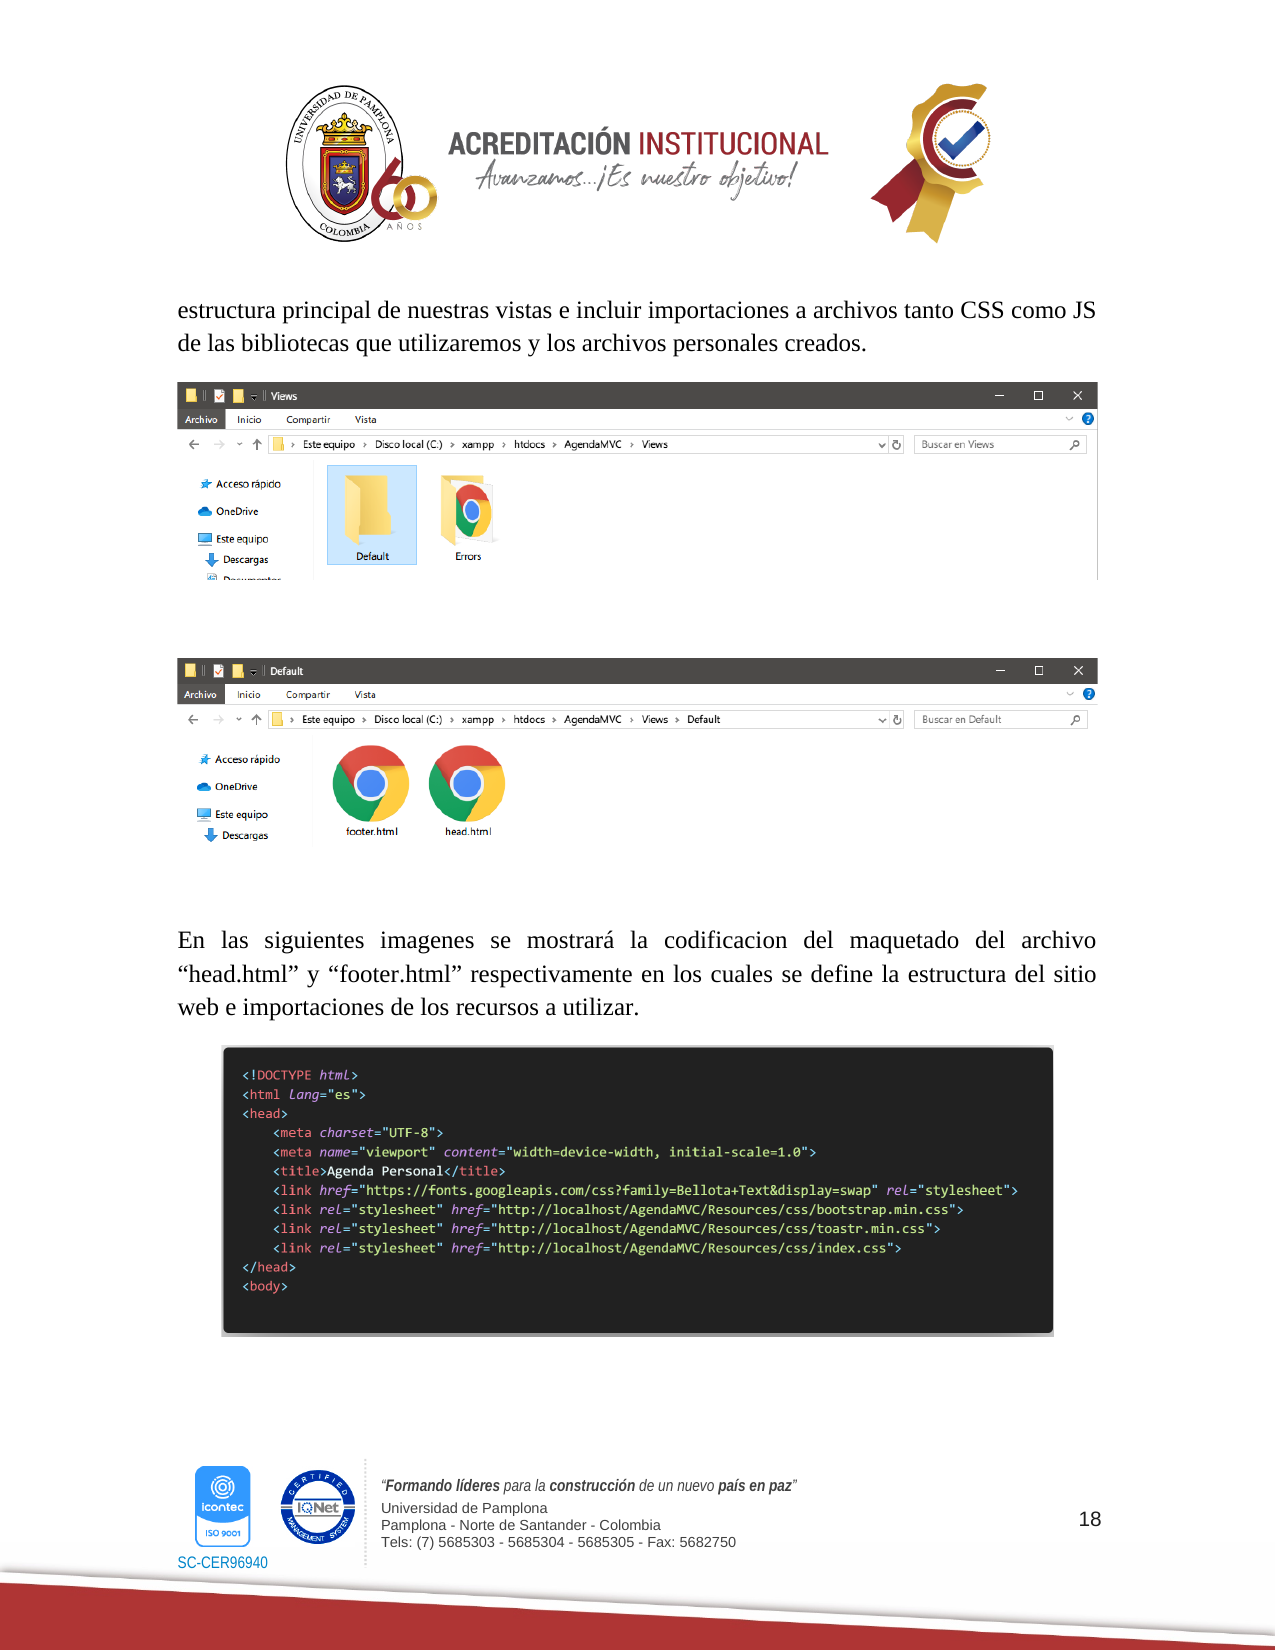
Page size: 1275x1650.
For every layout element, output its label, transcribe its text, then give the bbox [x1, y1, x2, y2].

picture [261, 68, 1014, 259]
picture [0, 1466, 1275, 1650]
picture [177, 658, 1098, 847]
picture [177, 382, 1098, 580]
text En las siguientes imagenes se mostrará la codificacion del maquetado del archivo “head.html” y “footer.html” respectivamente en los cuales se define la estructura del sitio web e importaciones de los recursos a utilizar. [177, 926, 1098, 1020]
picture [221, 1045, 1054, 1337]
